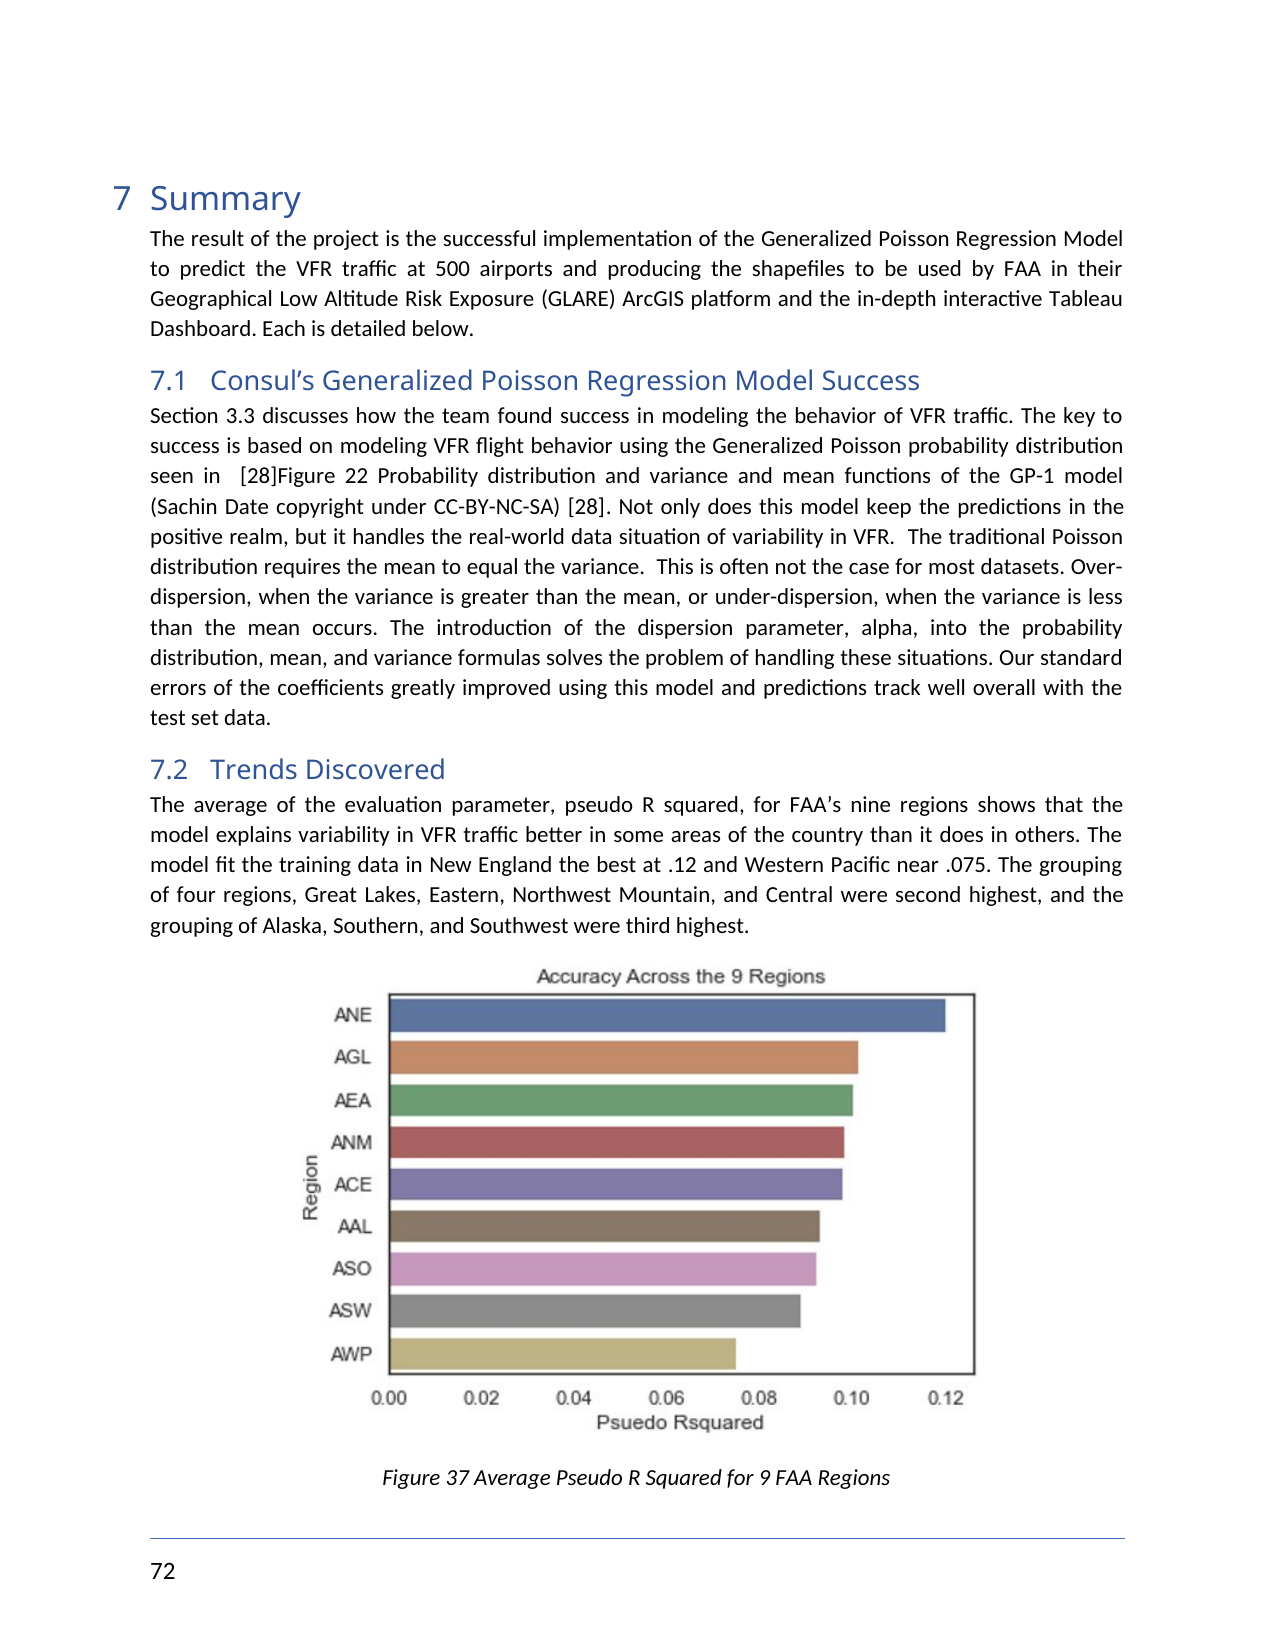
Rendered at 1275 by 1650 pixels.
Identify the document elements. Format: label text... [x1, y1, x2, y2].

text The average of the evaluation parameter, pseudo R squared, for FAA’s nine regions shows that the model explains variability in VFR traffic better in some areas of the country than it does in others. The model fit the training data in New England the best at .12 and Western Pacific near .075. The grouping of four regions, Great Lakes, Eastern, Northwest Mountain, and Central were second highest, and the grouping of Alaska, Southern, and Southwest were third highest. [150, 790, 1125, 939]
text Section 3.3 discusses how the team found success in modeling the behavior of VFR traffic. The key to success is based on modeling VFR flight behavior using the Generalized Poisson probability distribution seen in Figure 22 Probability distribution and variance and mean functions of the GP-1 model (Sachin Date copyright under CC-BY-NC-SA). Not only does this model keep the predictions in the positive realm, but it handles the real-world data situation of variability in VFR. The traditional Poisson distribution requires the mean to equal the variance. This is often not the case for most datasets. Over-dispersion, when the variance is greater than the mean, or under-dispersion, when the variance is less than the mean occurs. The introduction of the dispersion parameter, alpha, into the probability distribution, mean, and variance formulas solves the problem of handling these situations. Our standard errors of the coefficients greatly improved using this model and predictions track well overall with the test set data. [150, 401, 1125, 731]
subtitle Summary [112, 175, 1125, 220]
subtitle Consul’s Generalized Poisson Regression Model Success [150, 361, 1125, 398]
text The result of the project is the successful implementation of the Generalized Poisson Regression Model to predict the VFR traffic at 500 airports and producing the shapefiles to be used by FAA in their Geographical Low Altitude Risk Exposure (GLARE) ArcGIS platform and the in-depth interactive Tableau Dashboard. Each is detailed below. [150, 224, 1125, 343]
subtitle Trends Discovered [150, 750, 1125, 787]
text Figure 37 Average Pseudo R Squared for 9 FAA Regions [150, 1463, 1125, 1491]
picture [291, 957, 984, 1445]
